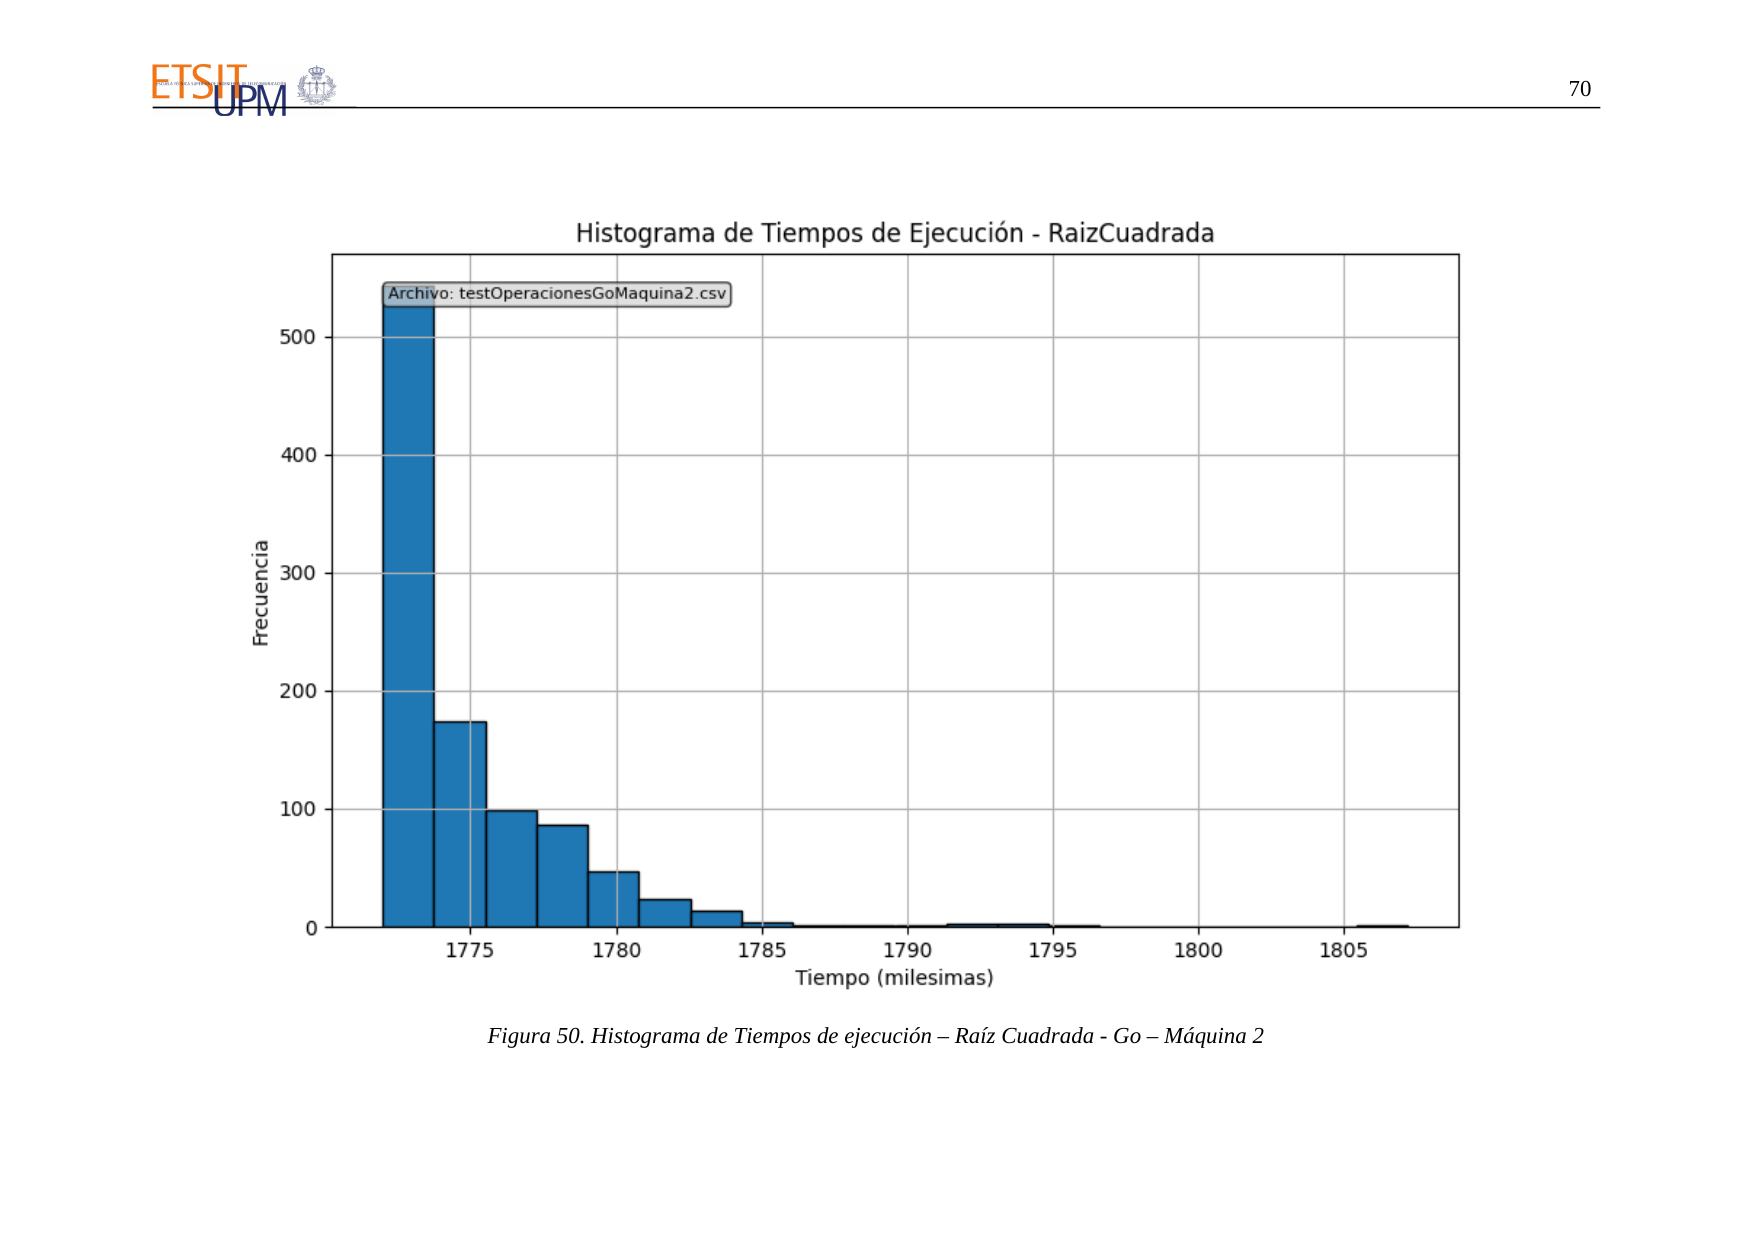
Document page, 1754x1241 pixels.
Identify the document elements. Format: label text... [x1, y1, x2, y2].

picture [150, 150, 1604, 1023]
picture [151, 63, 338, 117]
text Figura 50. Histograma de Tiempos de ejecución – Raíz Cuadrada - Go – Máquina 2 [150, 1023, 1604, 1049]
